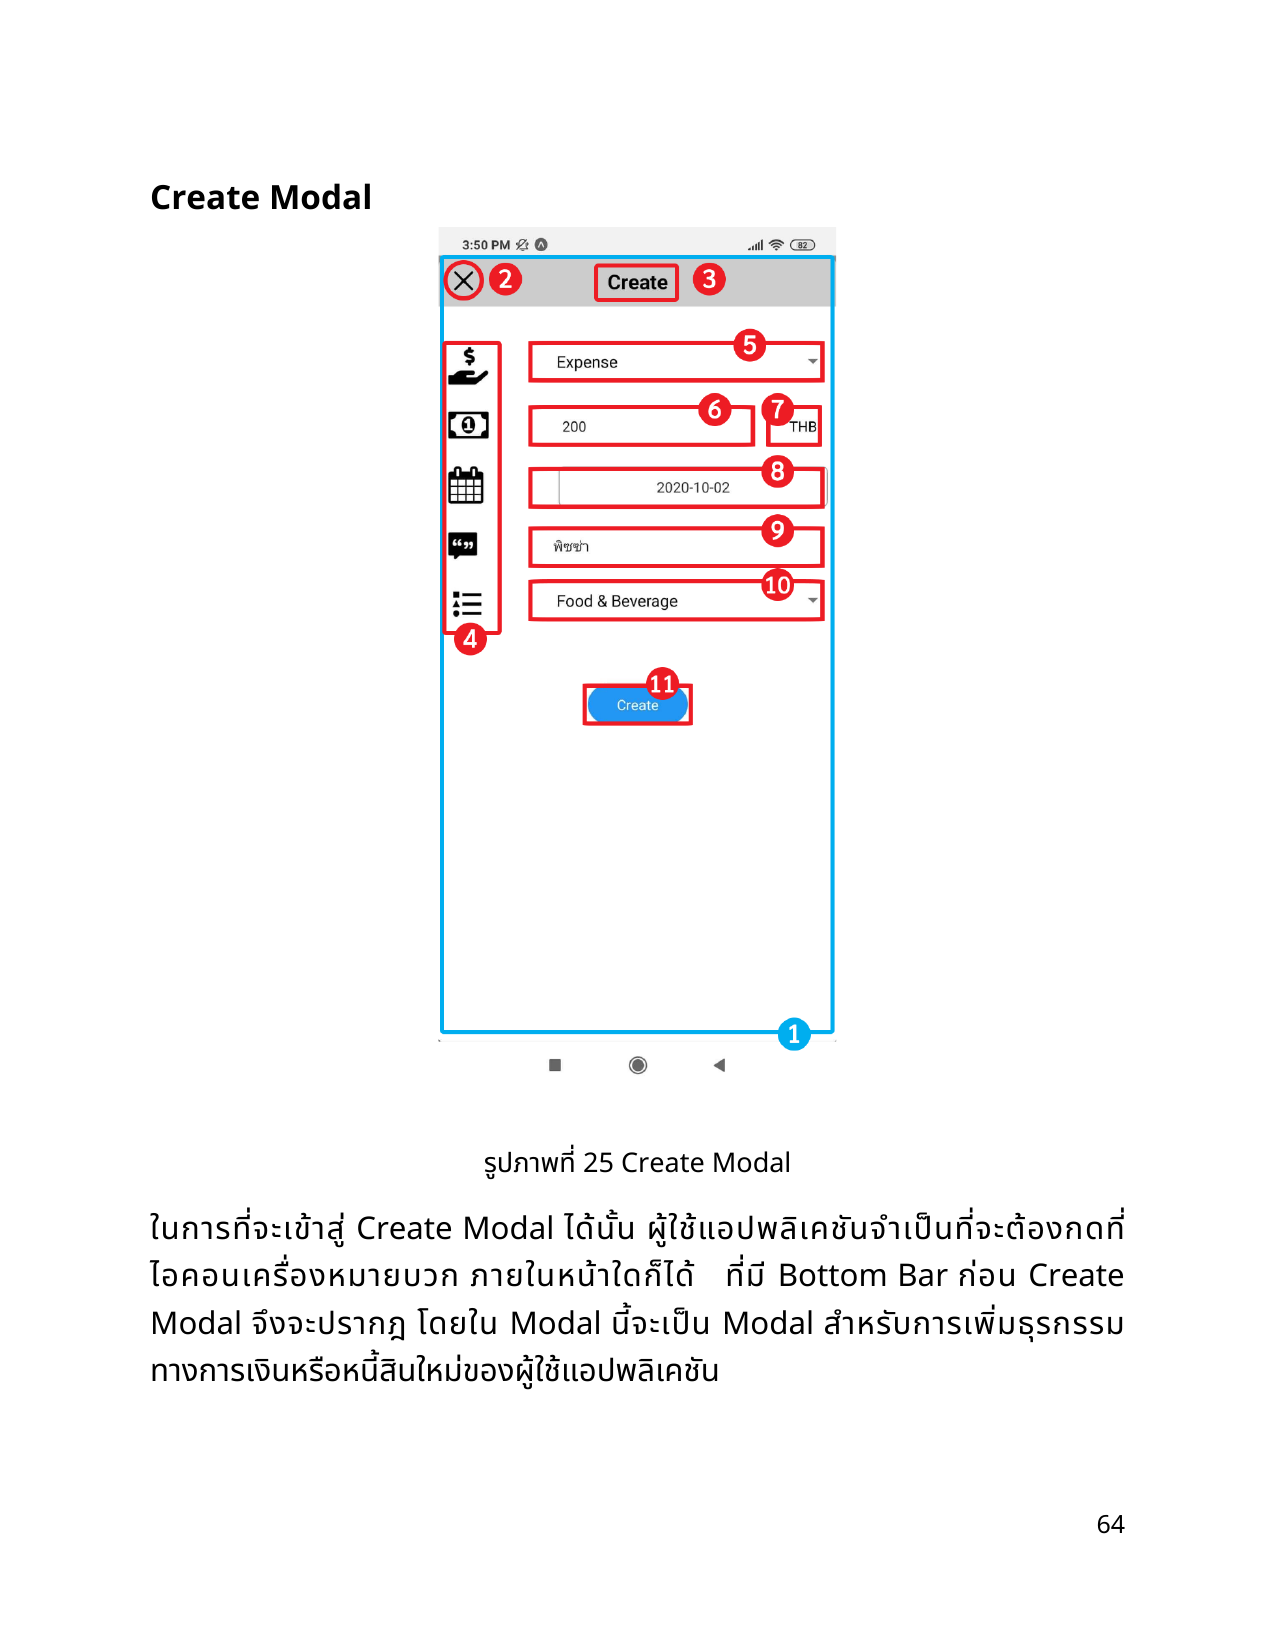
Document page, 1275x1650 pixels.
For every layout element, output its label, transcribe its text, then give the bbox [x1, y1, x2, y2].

text รูปภาพที่ 25 Create Modal [150, 1144, 1125, 1185]
picture [438, 227, 837, 1089]
subtitle Create Modal [150, 174, 1125, 219]
text ในการที่จะเข้าสู่ Create Modal ได้นั้น ผู้ใช้แอปพลิเคชันจำเป็นที่จะต้องกดที่ไอคอนเครื่องหมายบวก ภายในหน้าใดก็ได้ ที่มี Bottom Bar ก่อน Create Modal จึงจะปรากฎ โดยใน Modal นี้จะเป็น Modal สำหรับการเพิ่มธุรกรรมทางการเงินหรือหนี้สินใหม่ของผู้ใช้แอปพลิเคชัน [150, 1206, 1125, 1395]
